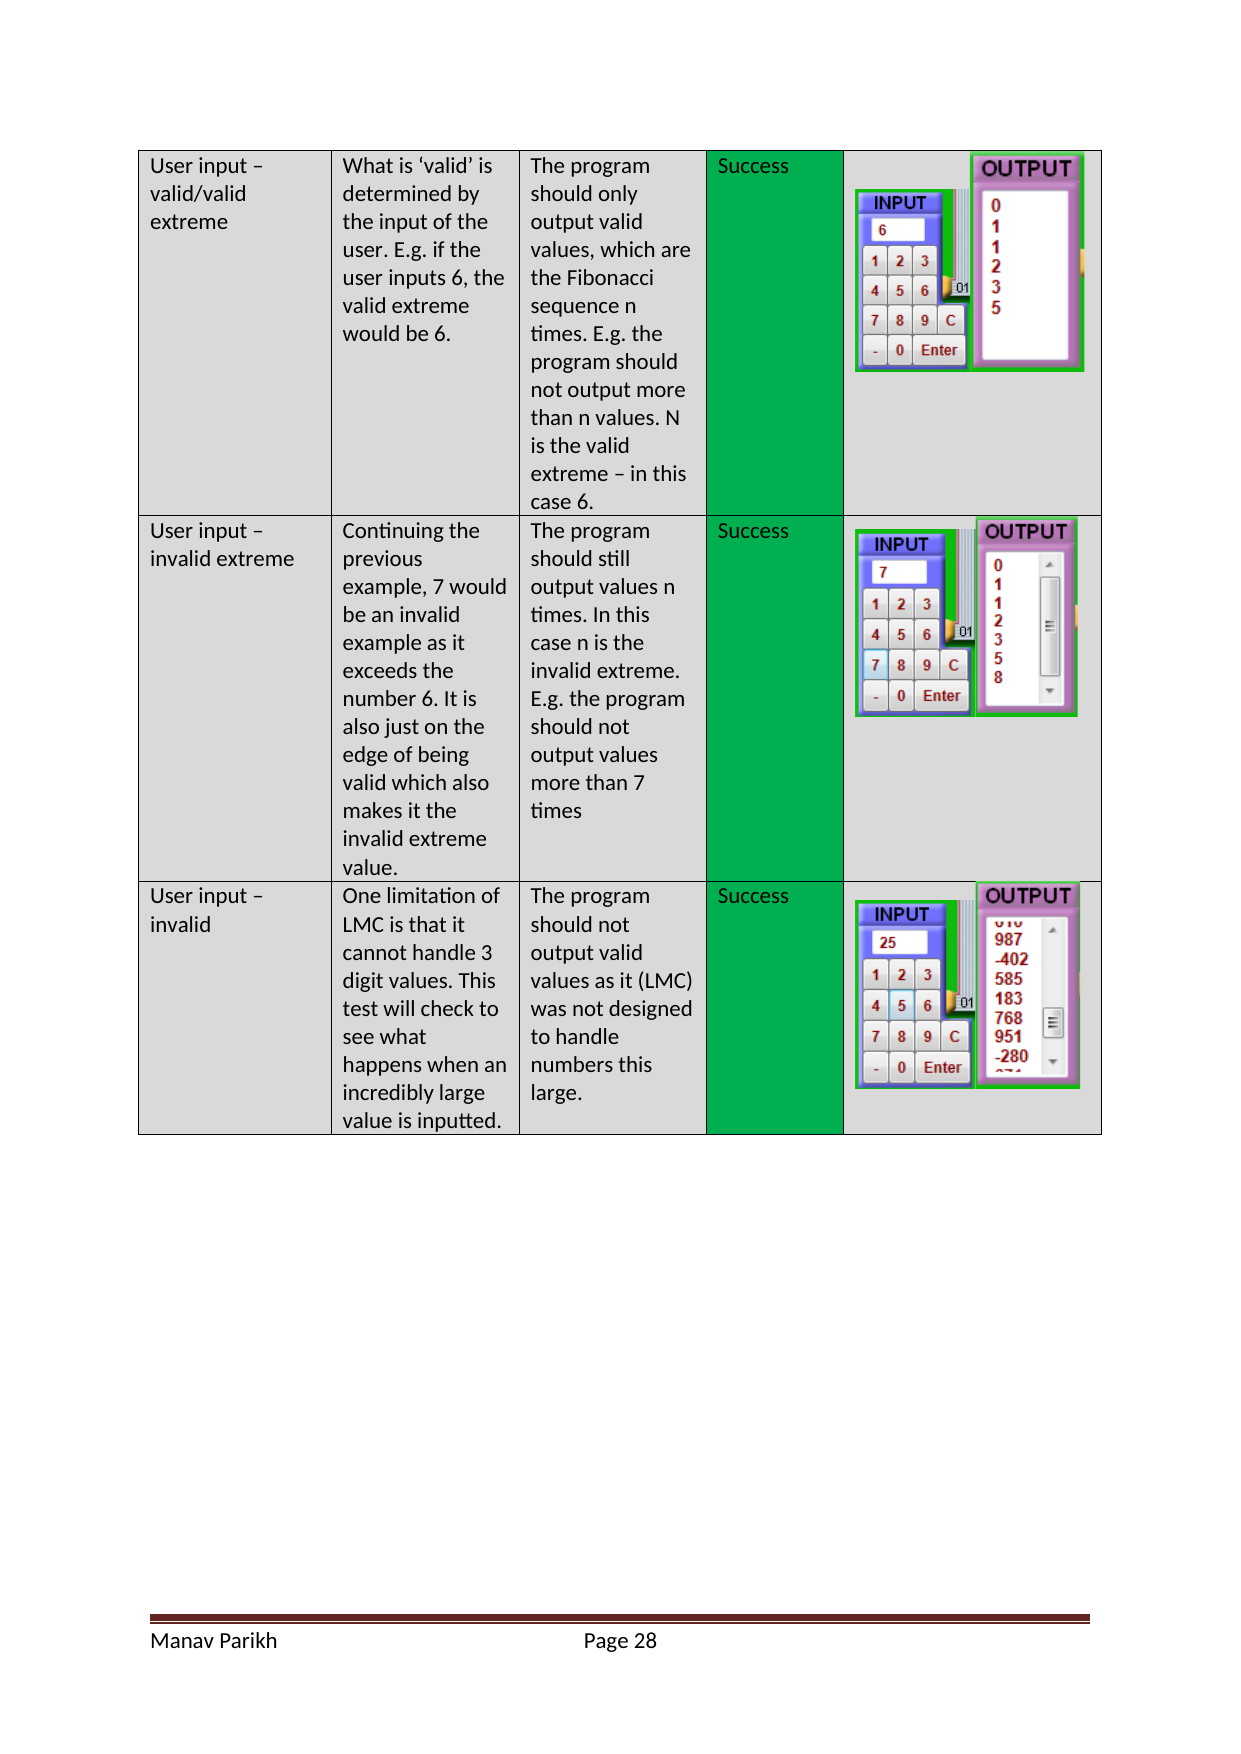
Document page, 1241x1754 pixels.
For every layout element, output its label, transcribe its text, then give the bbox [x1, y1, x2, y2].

picture [855, 881, 1081, 1089]
table_cell Success [707, 882, 843, 1134]
table_cell The program should still output values n times. In this case n is the invalid extreme. E.g. the program should not output values more than 7 times [520, 516, 706, 881]
table_cell [844, 882, 1101, 1134]
table_cell [844, 151, 1101, 515]
table_cell One limitation of LMC is that it cannot handle 3 digit values. This test will check to see what happens when an incredibly large value is inputted. [332, 882, 519, 1134]
table_cell User input – valid/valid extreme [139, 151, 331, 515]
table_cell User input –invalid extreme [139, 516, 331, 881]
table_cell User input – invalid [139, 882, 331, 1134]
table_cell Success [707, 151, 843, 515]
picture [855, 516, 1078, 717]
table_cell What is ‘valid’ is determined by the input of the user. E.g. if the user inputs 6, the valid extreme would be 6. [332, 151, 519, 515]
table_cell The program should only output valid values, which are the Fibonacci sequence n times. E.g. the program should not output more than n values. N is the valid extreme – in this case 6. [520, 151, 706, 515]
picture [855, 151, 1085, 372]
table_cell The program should not output valid values as it (LMC) was not designed to handle numbers this large. [520, 882, 706, 1134]
table_cell [844, 516, 1101, 881]
table_cell Success [707, 516, 843, 881]
table_cell Continuing the previous example, 7 would be an invalid example as it exceeds the number 6. It is also just on the edge of being valid which also makes it the invalid extreme value. [332, 516, 519, 881]
